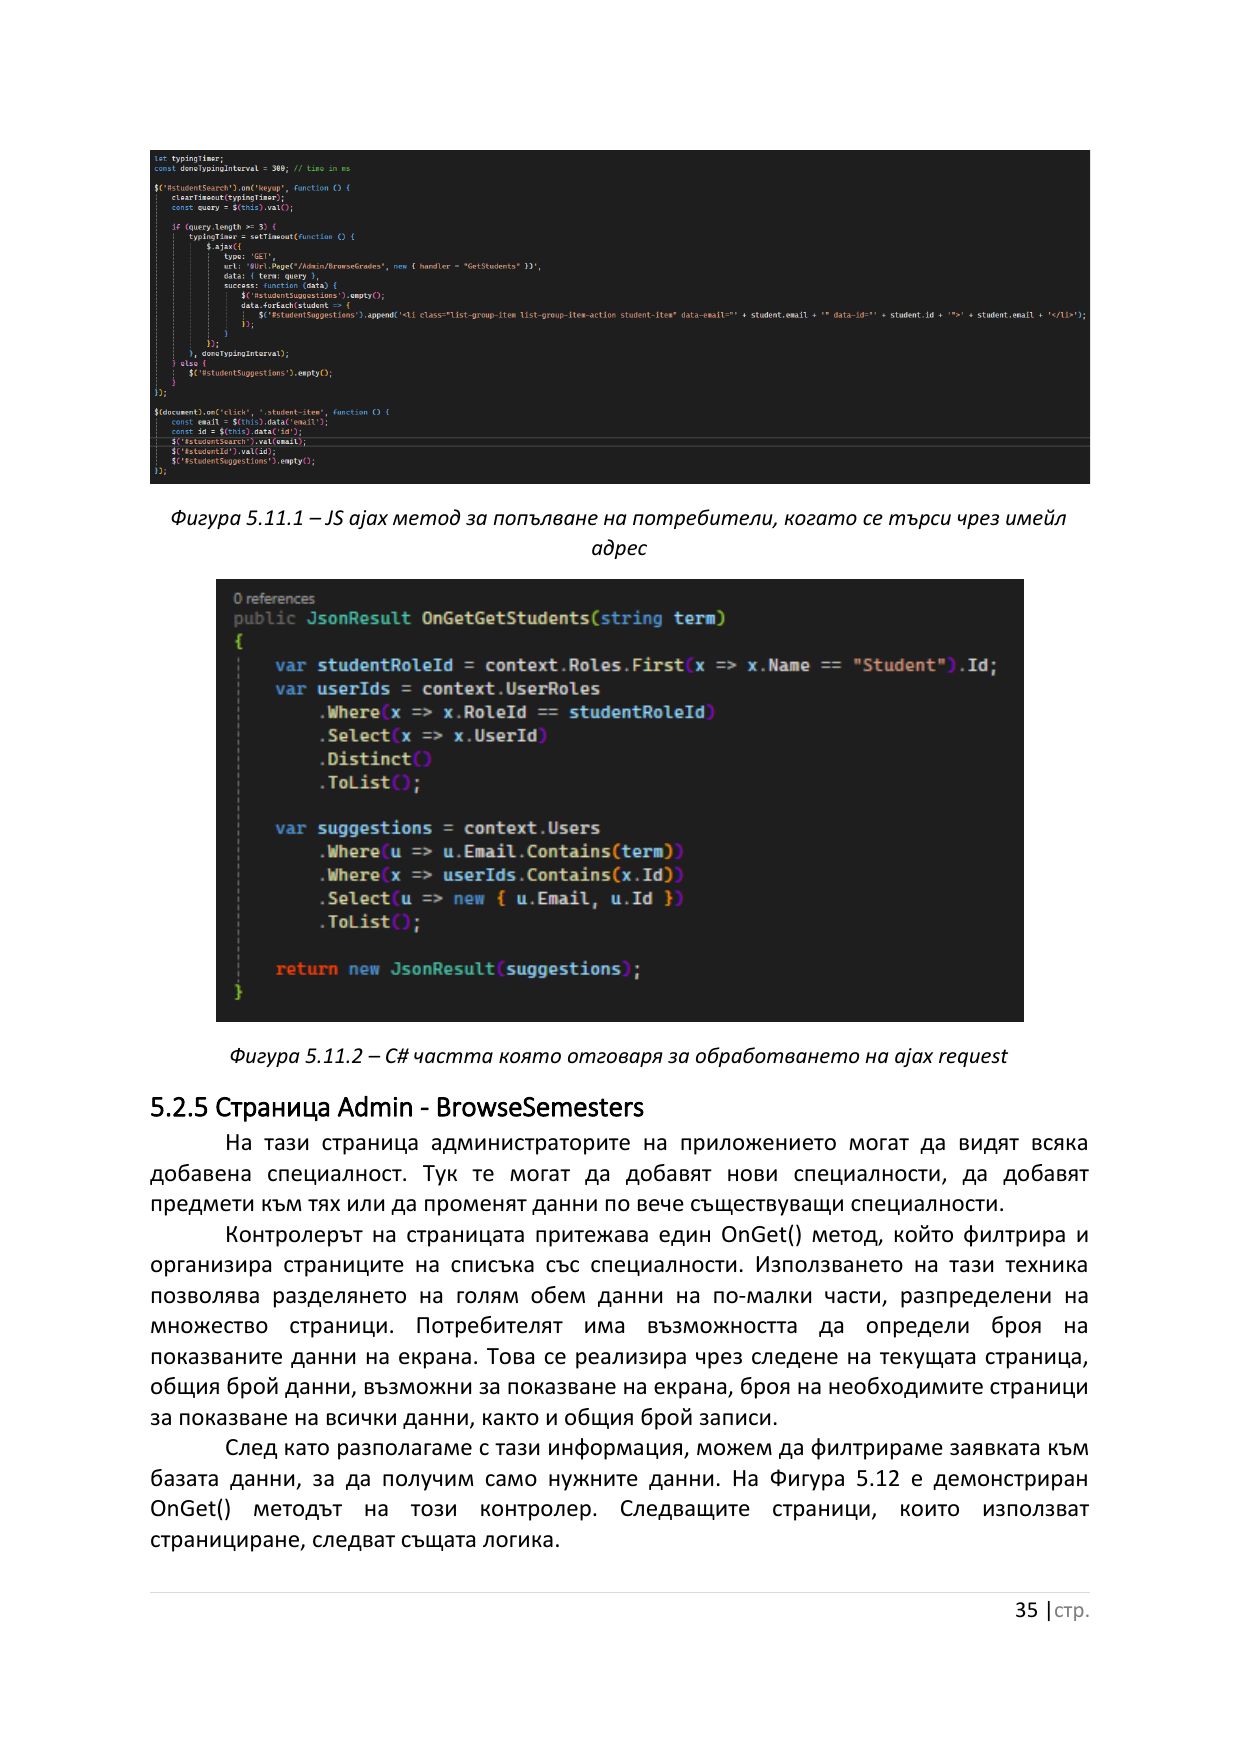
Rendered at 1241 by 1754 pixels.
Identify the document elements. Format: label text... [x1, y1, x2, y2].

text Фигура 5.11.1 – JS ajax метод за попълване на потребители, когато се търси чрез имейл адрес [150, 503, 1090, 561]
picture [216, 579, 1024, 1022]
text Контролерът на страницата притежава един OnGet() метод, който филтрира и организира страниците на списъка със специалности. Използването на тази техника позволява разделянето на голям обем данни на по-малки части, разпределени на множество страници. Потребителят има възможността да определи броя на показваните данни на екрана. Това се реализира чрез следене на текущата страница, общия брой данни, възможни за показване на екрана, броя на необходимите страници за показване на всички данни, както и общия брой записи. [150, 1218, 1090, 1431]
subtitle 5.2.5 Страница Admin - BrowseSemesters [150, 1088, 1090, 1123]
text На тази страница администраторите на приложението могат да видят всяка добавена специалност. Тук те могат да добавят нови специалности, да добавят предмети към тях или да променят данни по вече съществуващи специалности. [150, 1126, 1090, 1218]
text След като разполагаме с тази информация, можем да филтрираме заявката към базата данни, за да получим само нужните данни. На Фигура 5.12 е демонстриран OnGet() методът на този контролер. Следващите страници, които използват странициране, следват същата логика. [150, 1431, 1090, 1553]
text Фигура 5.11.2 – C# частта която отговаря за обработването на ajax request [150, 1041, 1090, 1069]
picture [150, 150, 1091, 484]
